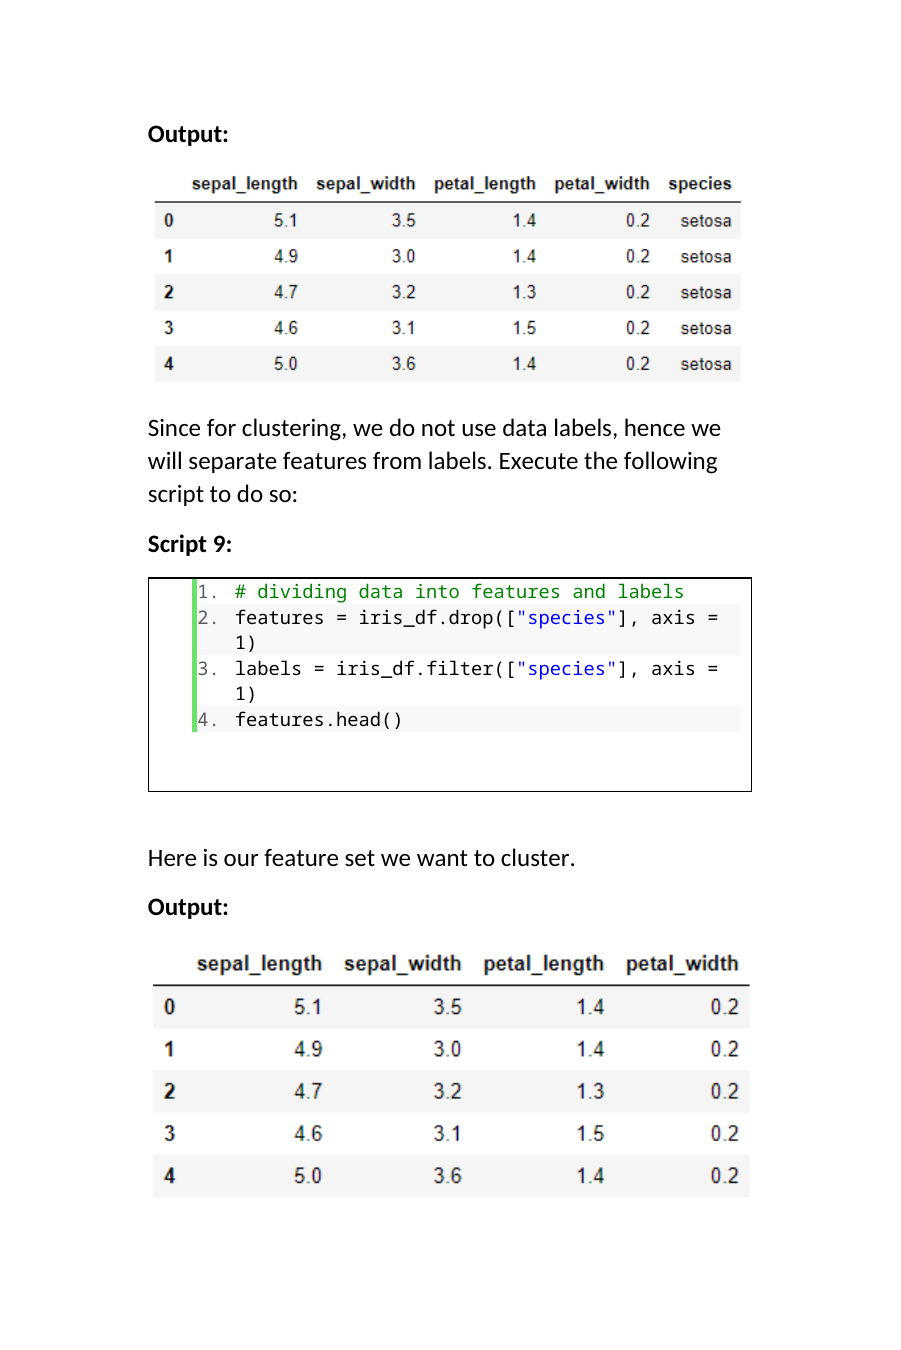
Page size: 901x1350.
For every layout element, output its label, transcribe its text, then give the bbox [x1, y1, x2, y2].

text Since for clustering, we do not use data labels, hence we will separate features from labels. Execute the following script to do so: [148, 412, 752, 509]
text Here is our feature set we want to cluster. [148, 842, 752, 872]
text Output: [148, 892, 752, 922]
picture [147, 941, 753, 1199]
text Script 9: [148, 528, 752, 558]
picture [147, 167, 753, 394]
table_header # dividing data into features and labels features = iris_df.drop(["species"], axis = 1) labels = iris_df.filter(["species"], axis = 1) features.head() [149, 579, 751, 791]
text Output: [148, 118, 752, 149]
